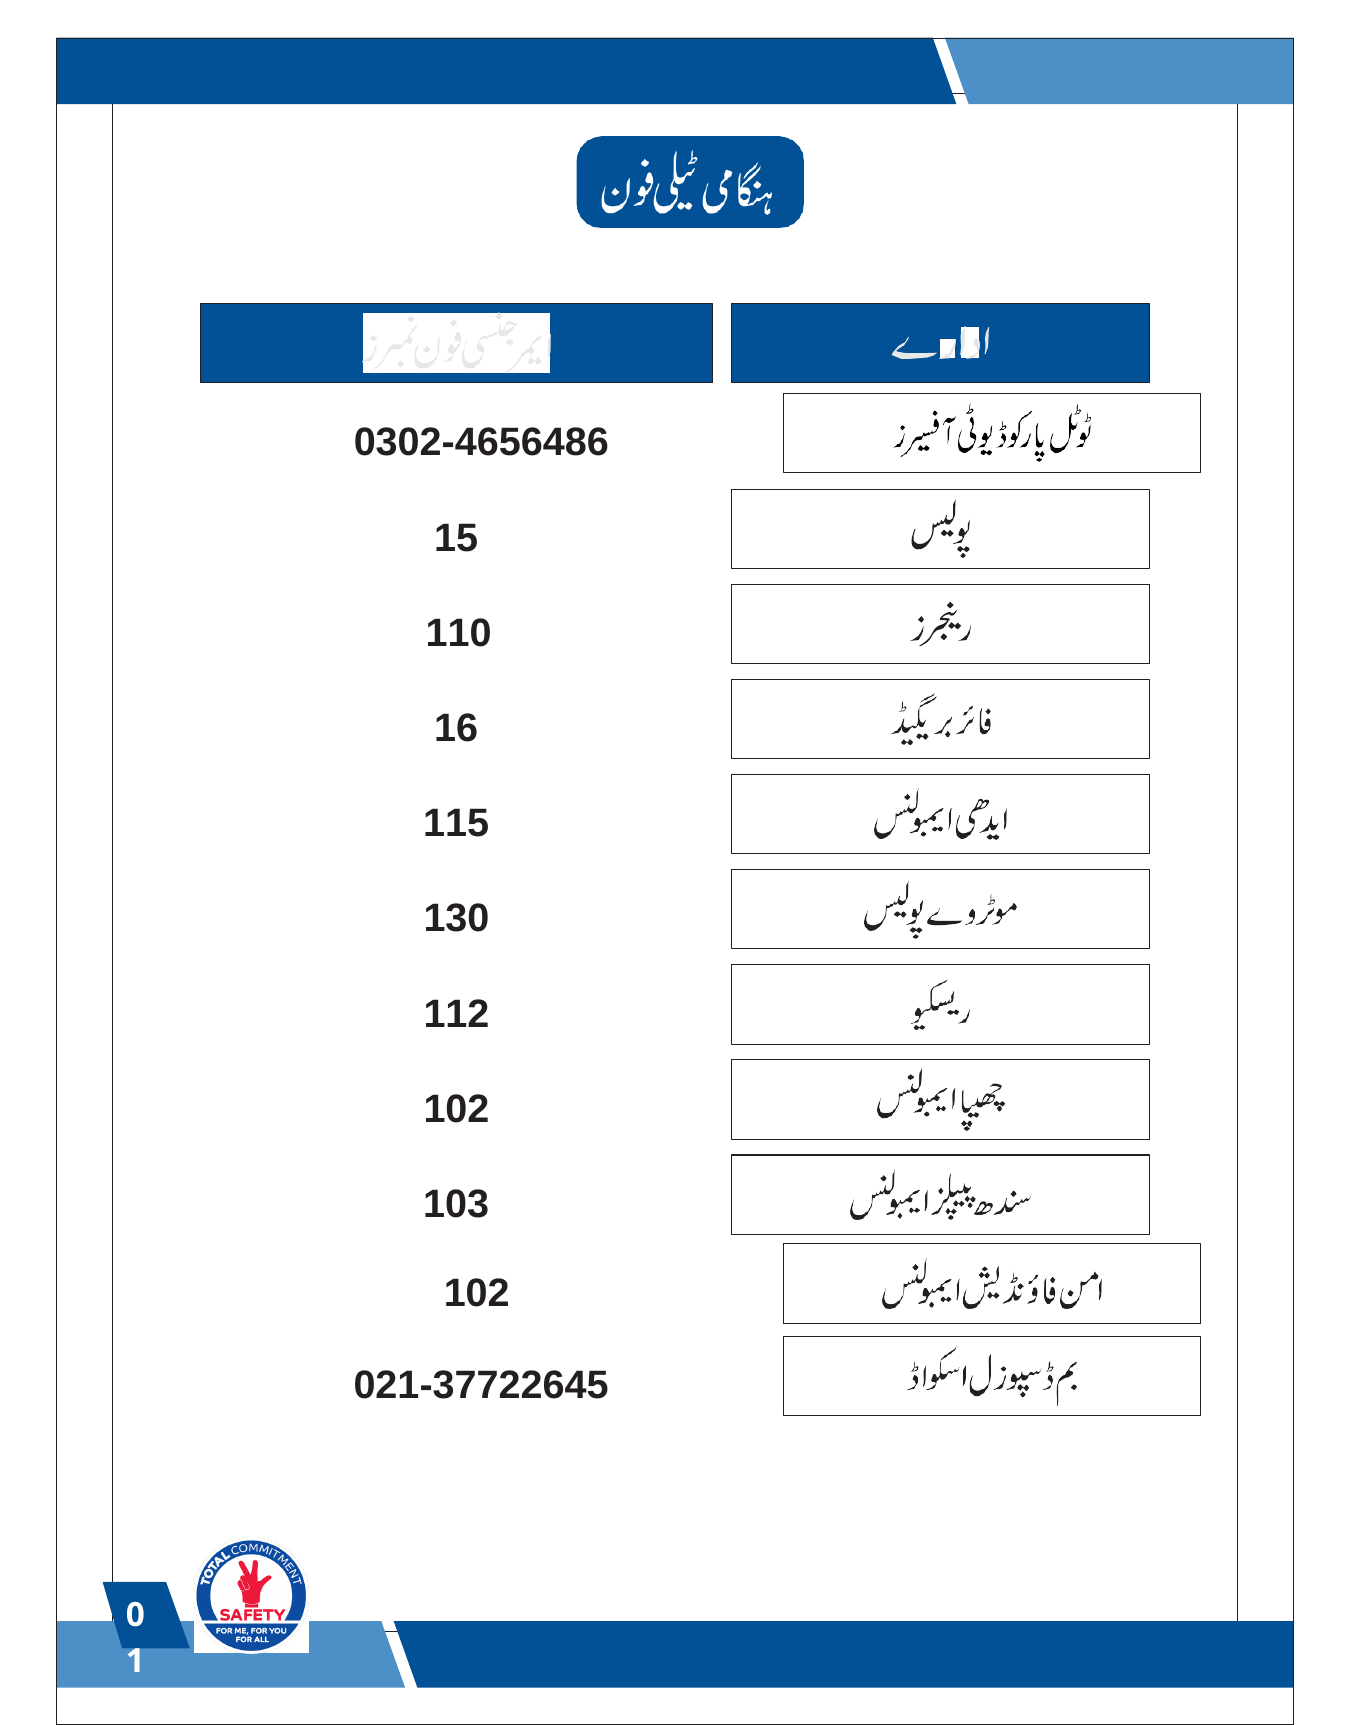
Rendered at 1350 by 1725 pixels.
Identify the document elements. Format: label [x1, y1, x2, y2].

picture [874, 788, 1007, 840]
picture [576, 136, 804, 228]
picture [910, 616, 924, 641]
picture [864, 880, 1017, 939]
picture [939, 339, 956, 359]
picture [960, 326, 980, 359]
picture [193, 1537, 309, 1654]
picture [907, 1346, 1077, 1406]
picture [877, 1068, 1005, 1131]
picture [362, 312, 551, 373]
picture [893, 403, 1091, 462]
picture [911, 979, 970, 1030]
picture [882, 1258, 1102, 1309]
picture [850, 1169, 1031, 1220]
picture [953, 519, 970, 558]
picture [890, 693, 991, 745]
picture [958, 625, 971, 641]
